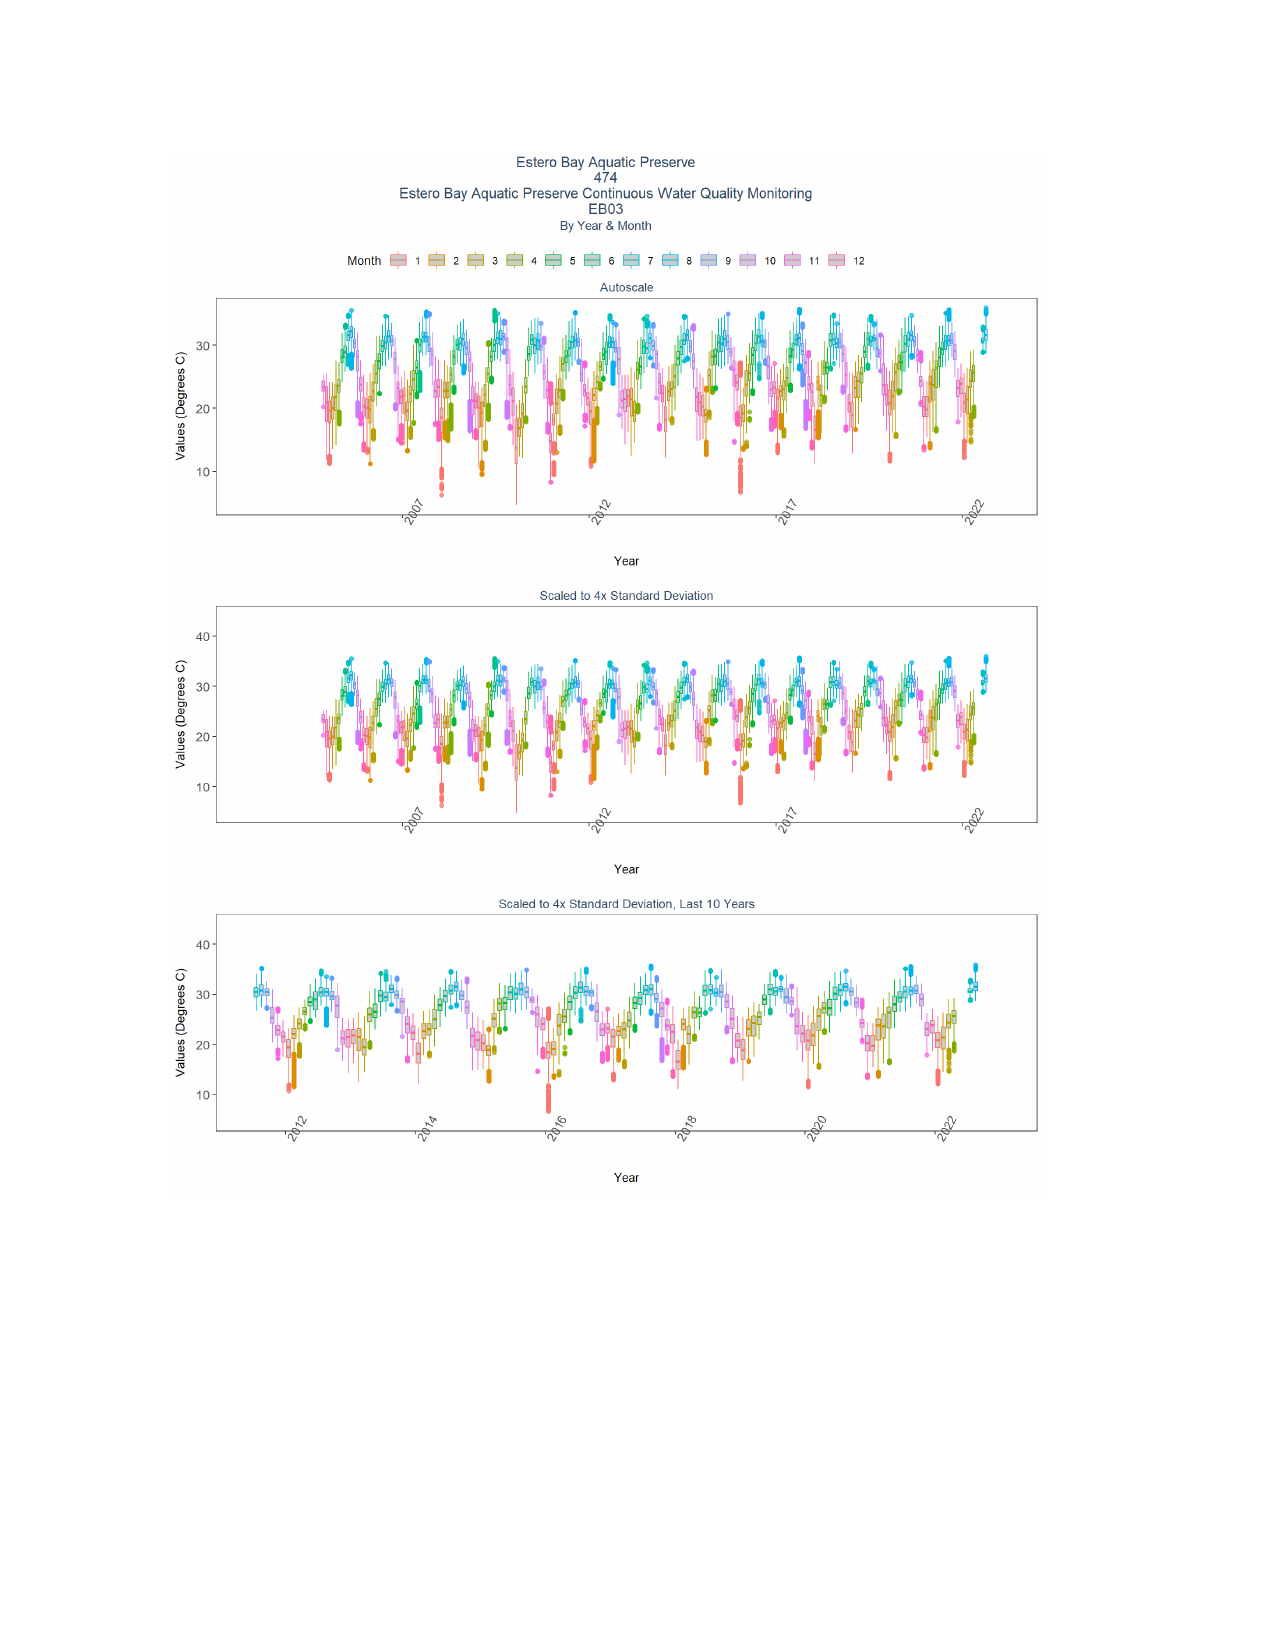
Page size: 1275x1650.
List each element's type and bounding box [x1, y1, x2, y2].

picture [168, 150, 1044, 1200]
